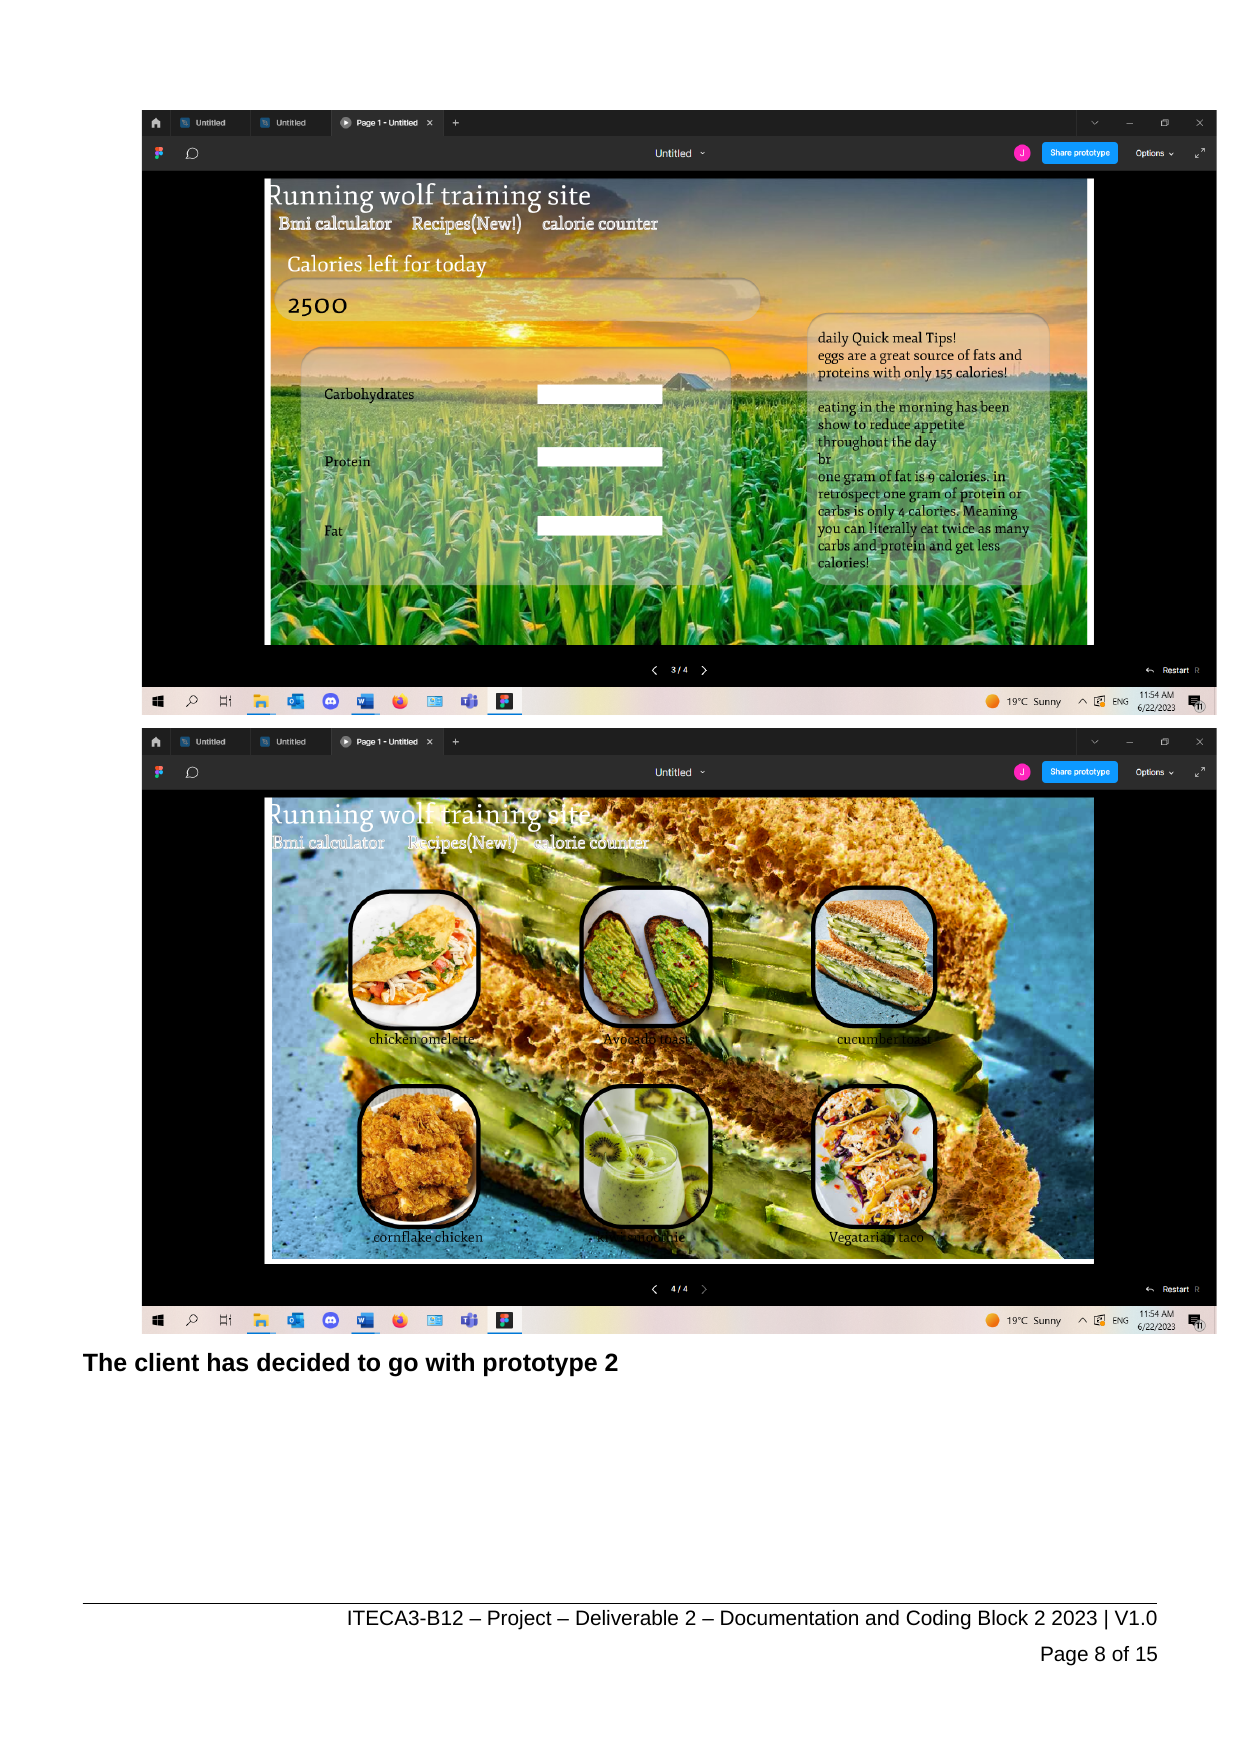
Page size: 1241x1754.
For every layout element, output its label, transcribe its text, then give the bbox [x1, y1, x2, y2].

text The client has decided to go with prototype 2 [83, 1348, 1157, 1377]
picture [141, 110, 1217, 715]
picture [141, 728, 1217, 1334]
